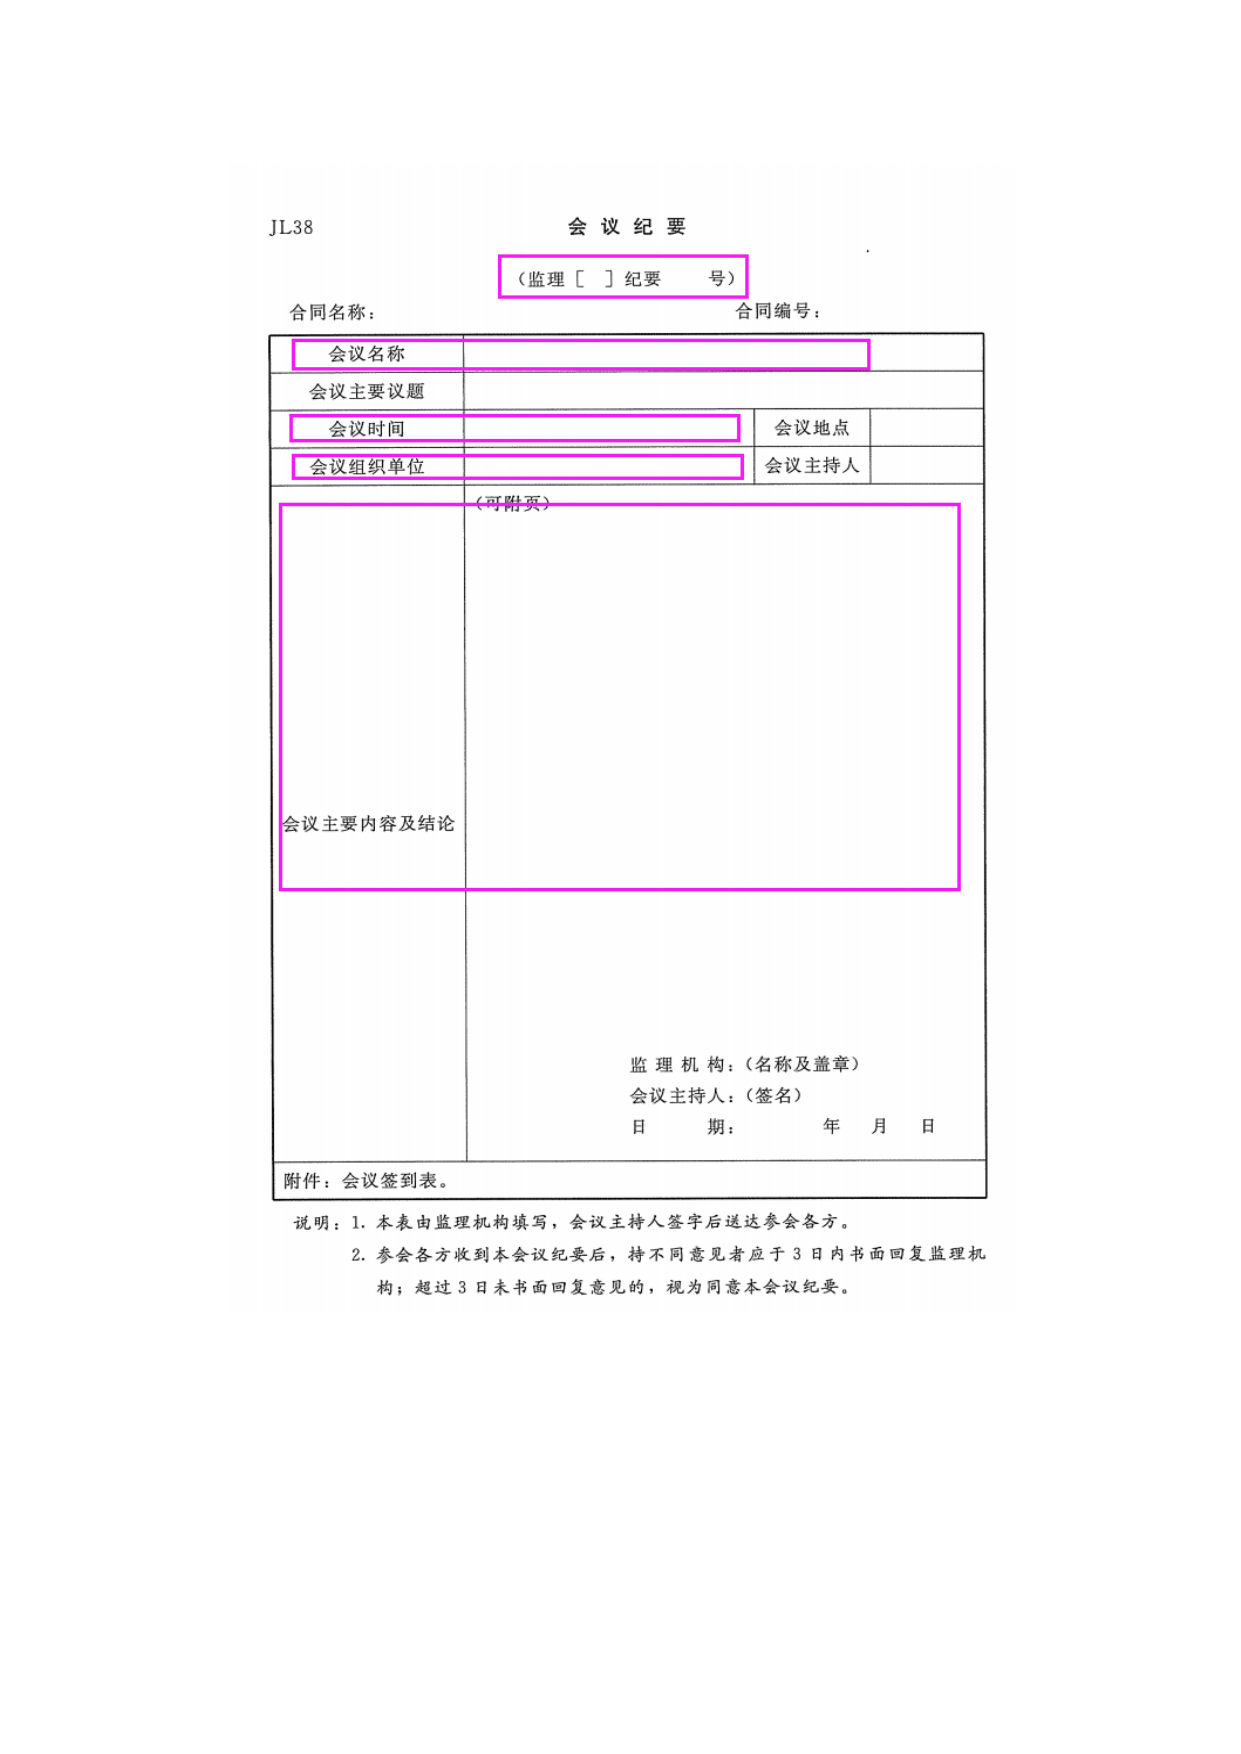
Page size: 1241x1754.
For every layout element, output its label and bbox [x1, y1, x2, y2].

picture [225, 162, 1015, 1313]
